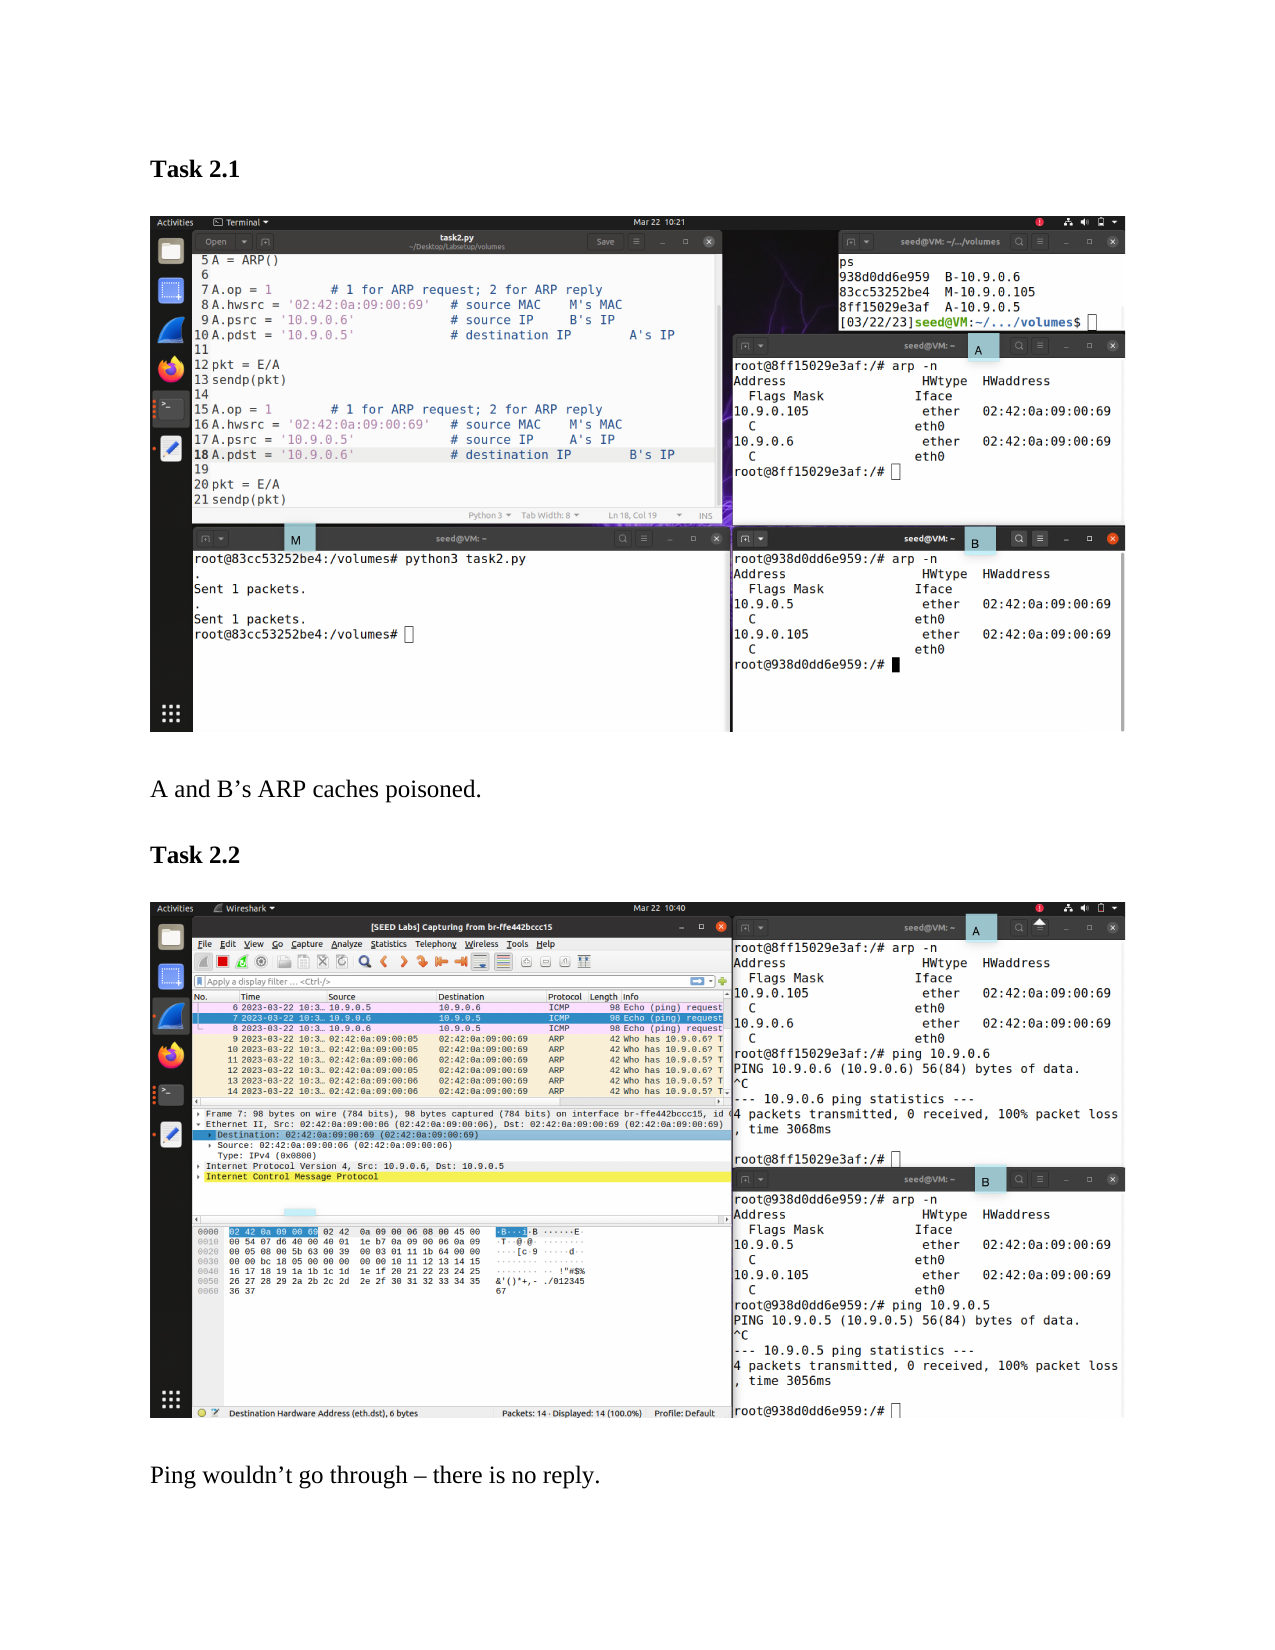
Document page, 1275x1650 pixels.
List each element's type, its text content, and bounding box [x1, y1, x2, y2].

text Task 2.2 [150, 836, 1125, 874]
picture [150, 902, 1125, 1418]
text Task 2.1 [150, 150, 1125, 187]
picture [150, 216, 1125, 732]
text A and B’s ARP caches poisoned. [150, 770, 1125, 807]
text Ping wouldn’t go through – there is no reply. [150, 1456, 1125, 1494]
